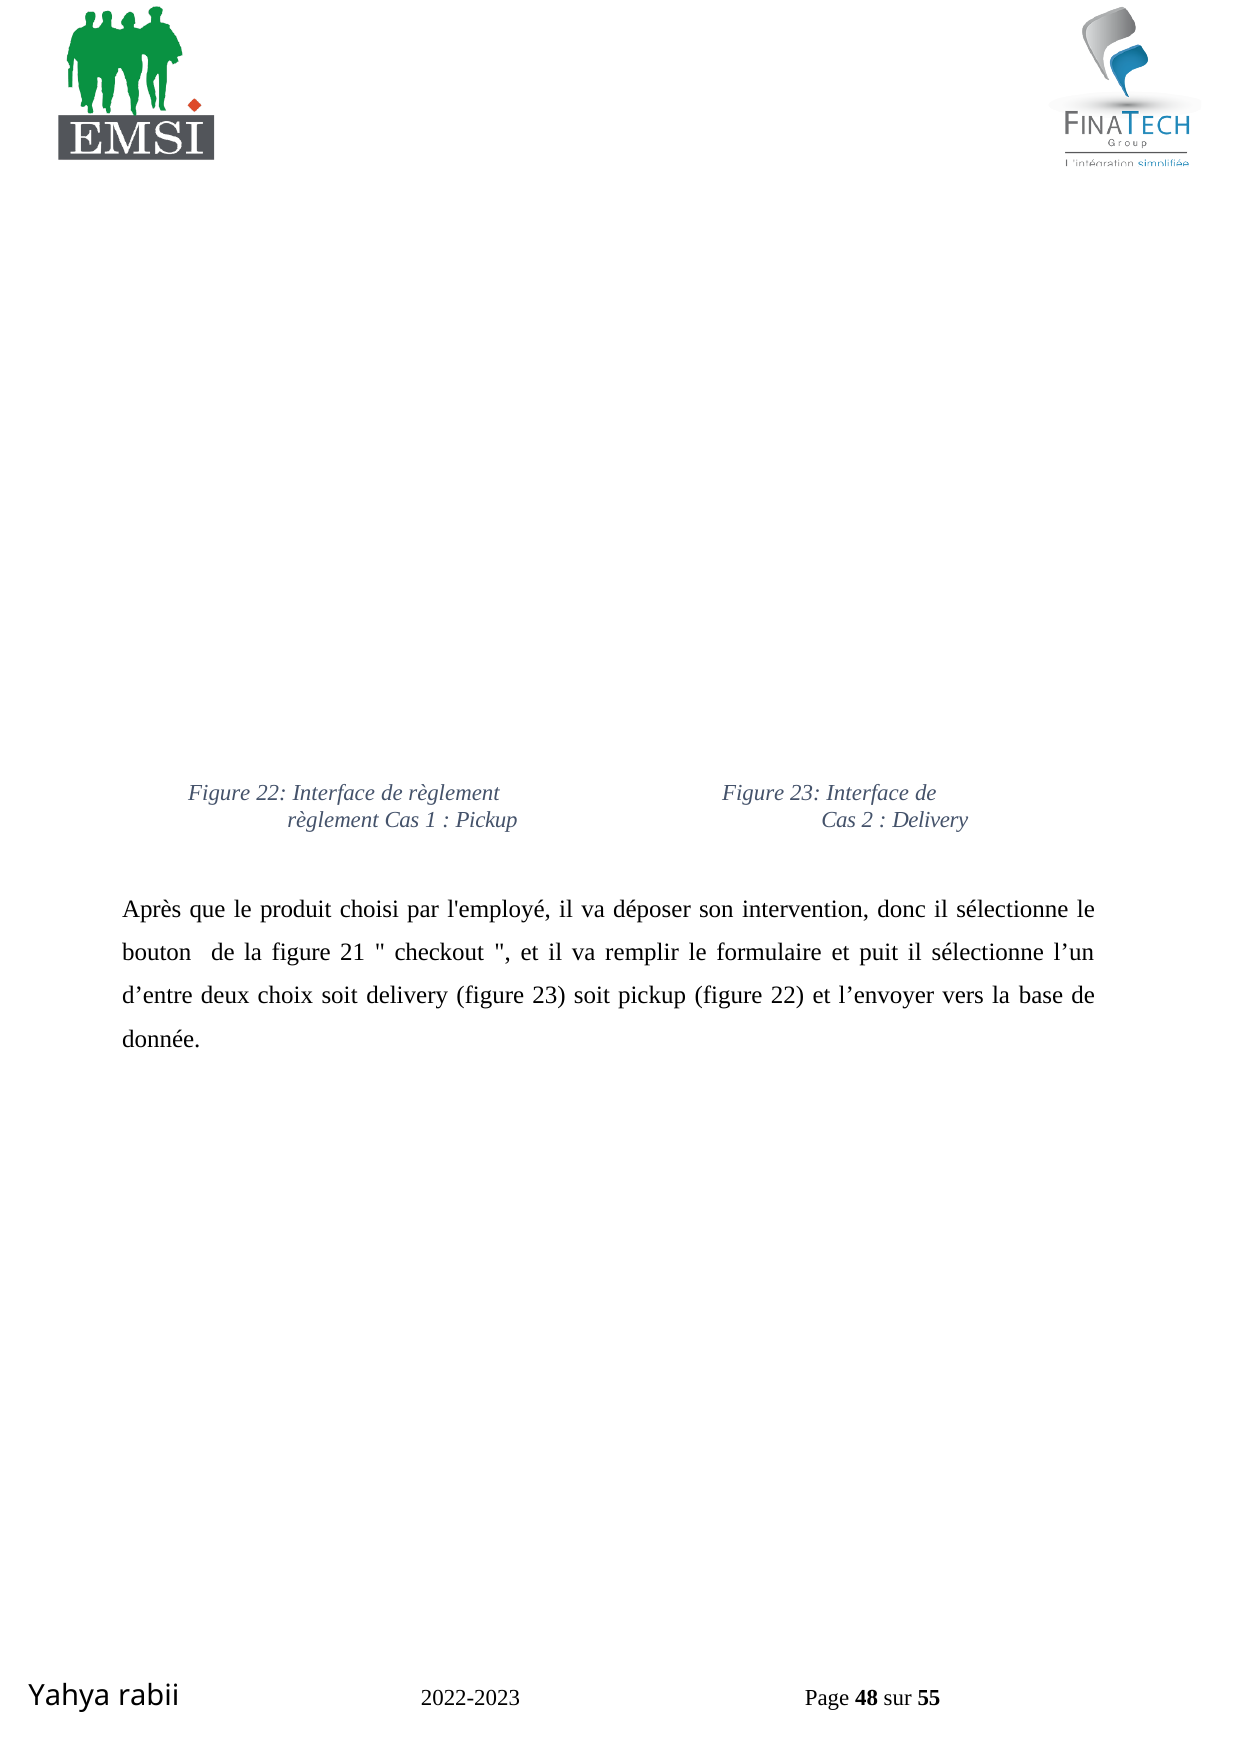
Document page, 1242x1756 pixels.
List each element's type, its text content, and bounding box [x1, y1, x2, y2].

text Après que le produit choisi par l'employé, il va déposer son intervention, donc il sélectionne le bouton de la figure 21 " checkout ", et il va remplir le formulaire et puit il sélectionne l’un d’entre deux choix soit delivery (figure 23) soit pickup (figure 22) et l’envoyer vers la base de donnée. [122, 894, 1095, 1052]
picture [50, 3, 220, 166]
picture [1048, 6, 1202, 167]
text Figure 22: Interface de règlement Figure 23: Interface de règlement Cas 1 : Pickup Cas 2 : Delivery [188, 779, 1033, 832]
